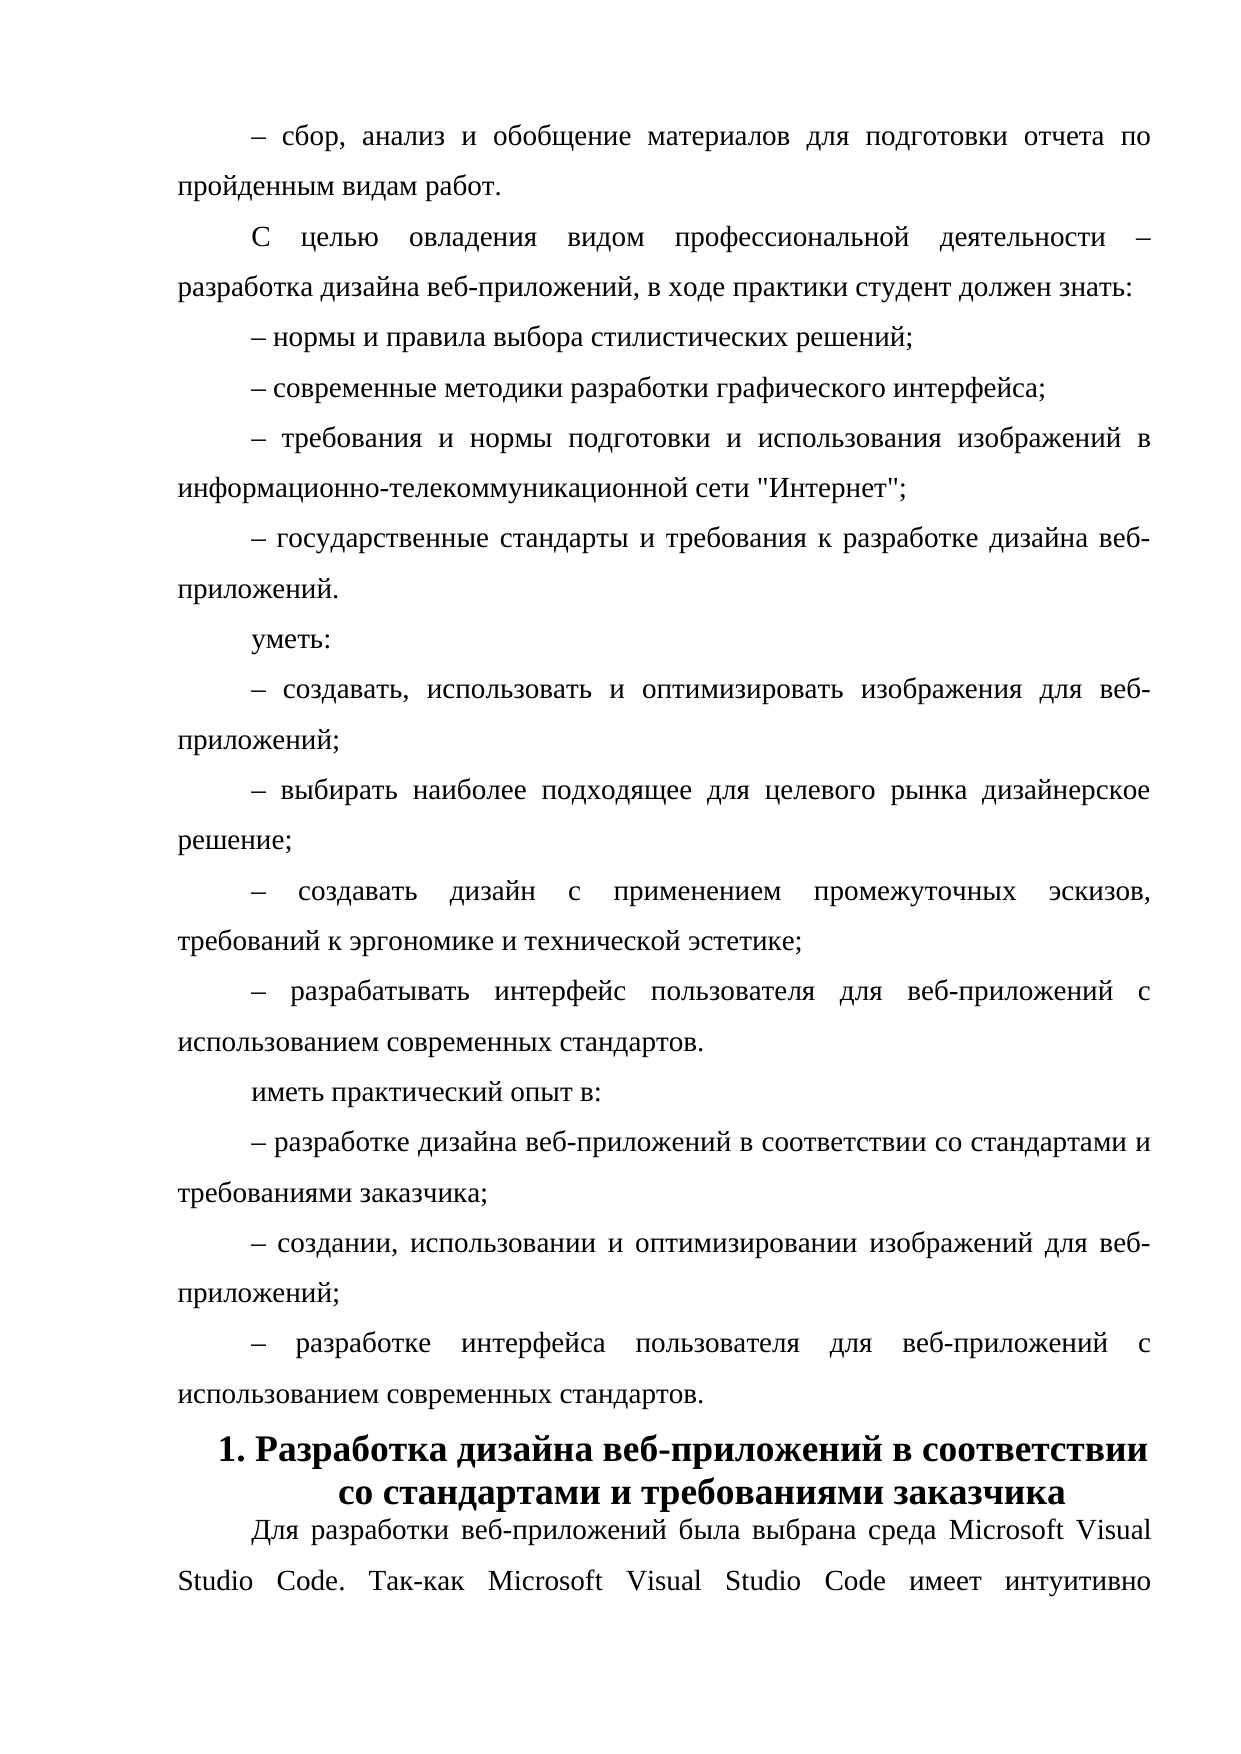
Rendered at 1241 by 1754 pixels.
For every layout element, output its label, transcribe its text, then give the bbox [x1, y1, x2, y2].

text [177, 1512, 1152, 1596]
text – сбор, анализ и обобщение материалов для подготовки отчета по пройденным видам работ. [177, 118, 1152, 202]
text – создании, использовании и оптимизировании изображений для веб-приложений; [177, 1225, 1152, 1309]
text С целью овладения видом профессиональной деятельности – разработка дизайна веб-приложений, в ходе практики студент должен знать: [177, 219, 1152, 303]
text – нормы и правила выбора стилистических решений; [177, 319, 1152, 353]
subtitle Разработка дизайна веб-приложений в соответствии со стандартами и требованиями заказчика [215, 1426, 1152, 1512]
text – разрабатывать интерфейс пользователя для веб-приложений с использованием современных стандартов. [177, 973, 1152, 1057]
text – разработке дизайна веб-приложений в соответствии со стандартами и требованиями заказчика; [177, 1124, 1152, 1208]
text уметь: [177, 621, 1152, 655]
text – выбирать наиболее подходящее для целевого рынка дизайнерское решение; [177, 772, 1152, 856]
text – требования и нормы подготовки и использования изображений в информационно-телекоммуникационной сети "Интернет"; [177, 420, 1152, 504]
text – современные методики разработки графического интерфейса; [177, 370, 1152, 403]
text – разработке интерфейса пользователя для веб-приложений с использованием современных стандартов. [177, 1326, 1152, 1409]
text – государственные стандарты и требования к разработке дизайна веб-приложений. [177, 521, 1152, 604]
text – создавать, использовать и оптимизировать изображения для веб-приложений; [177, 672, 1152, 755]
text иметь практический опыт в: [177, 1074, 1152, 1108]
text – создавать дизайн с применением промежуточных эскизов, требований к эргономике и технической эстетике; [177, 873, 1152, 957]
